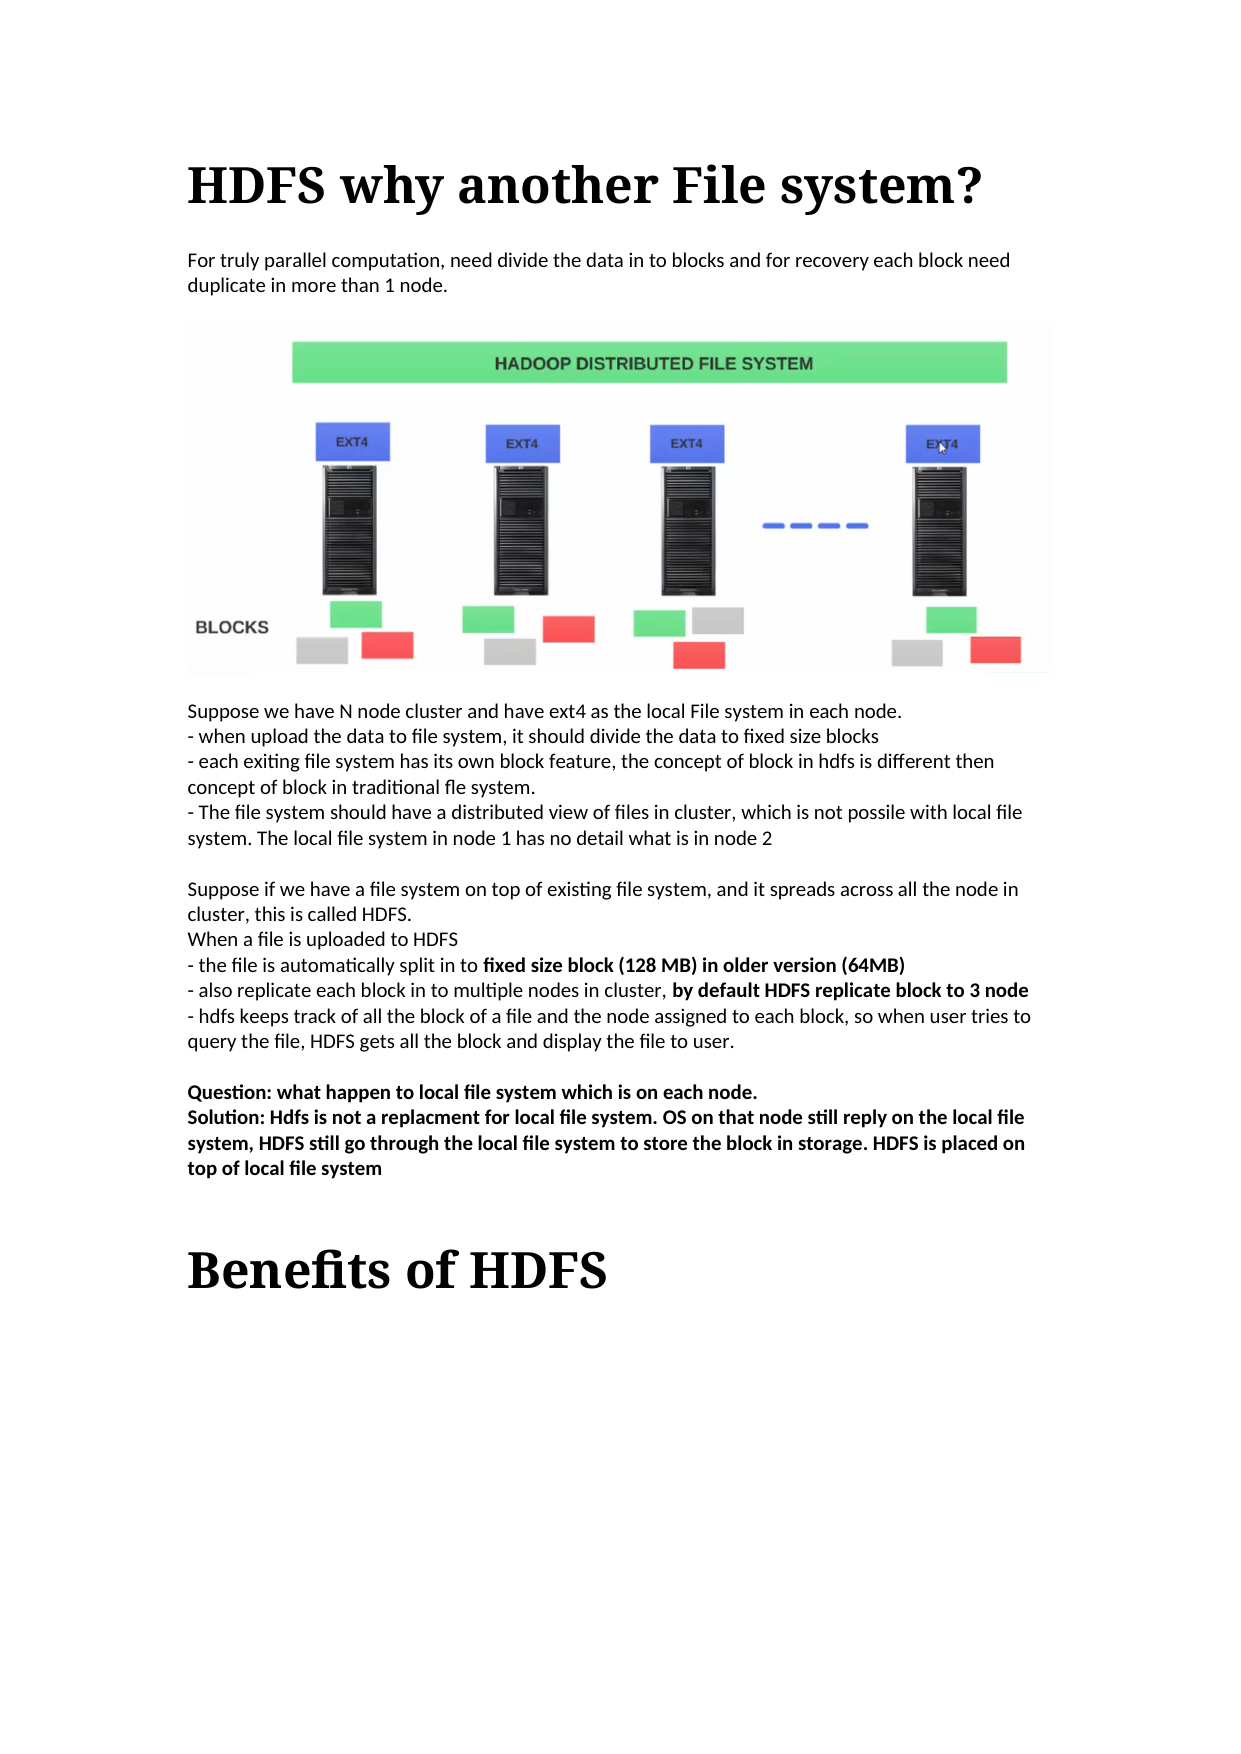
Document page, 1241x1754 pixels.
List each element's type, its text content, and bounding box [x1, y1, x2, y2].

list Solution: Hdfs is not a replacment for local file system. OS on that node still reply on the local file system, HDFS still go through the local file system to store the block in storage. HDFS is placed on top of local file system [187, 1104, 1053, 1181]
picture [187, 323, 1051, 673]
list - the file is automatically split in to fixed size block (128 MB) in older version (64MB) [187, 952, 1053, 977]
list Suppose if we have a file system on top of existing file system, and it spreads across all the node in cluster, this is called HDFS. [187, 876, 1053, 927]
list Question: what happen to local file system which is on each node. [187, 1079, 1053, 1104]
list - when upload the data to file system, it should divide the data to fixed size blocks [187, 723, 1053, 749]
list - each exiting file system has its own block feature, the concept of block in hdfs is different then concept of block in traditional fle system. [187, 749, 1053, 799]
list When a file is uploaded to HDFS [187, 927, 1053, 952]
list Suppose we have N node cluster and have ext4 as the local File system in each node. [187, 698, 1053, 723]
list - hdfs keeps track of all the block of a file and the node assigned to each block, so when user tries to query the file, HDFS gets all the block and display the file to user. [187, 1003, 1053, 1054]
list For truly parallel computation, need divide the data in to blocks and for recovery each block need duplicate in more than 1 node. [187, 247, 1053, 298]
subtitle Benefits of HDFS [187, 1235, 1053, 1303]
list - also replicate each block in to multiple nodes in cluster, by default HDFS replicate block to 3 node [187, 977, 1053, 1003]
list - The file system should have a distributed view of files in cluster, which is not possile with local file system. The local file system in node 1 has no detail what is in node 2 [187, 799, 1053, 850]
subtitle HDFS why another File system? [187, 150, 1053, 218]
